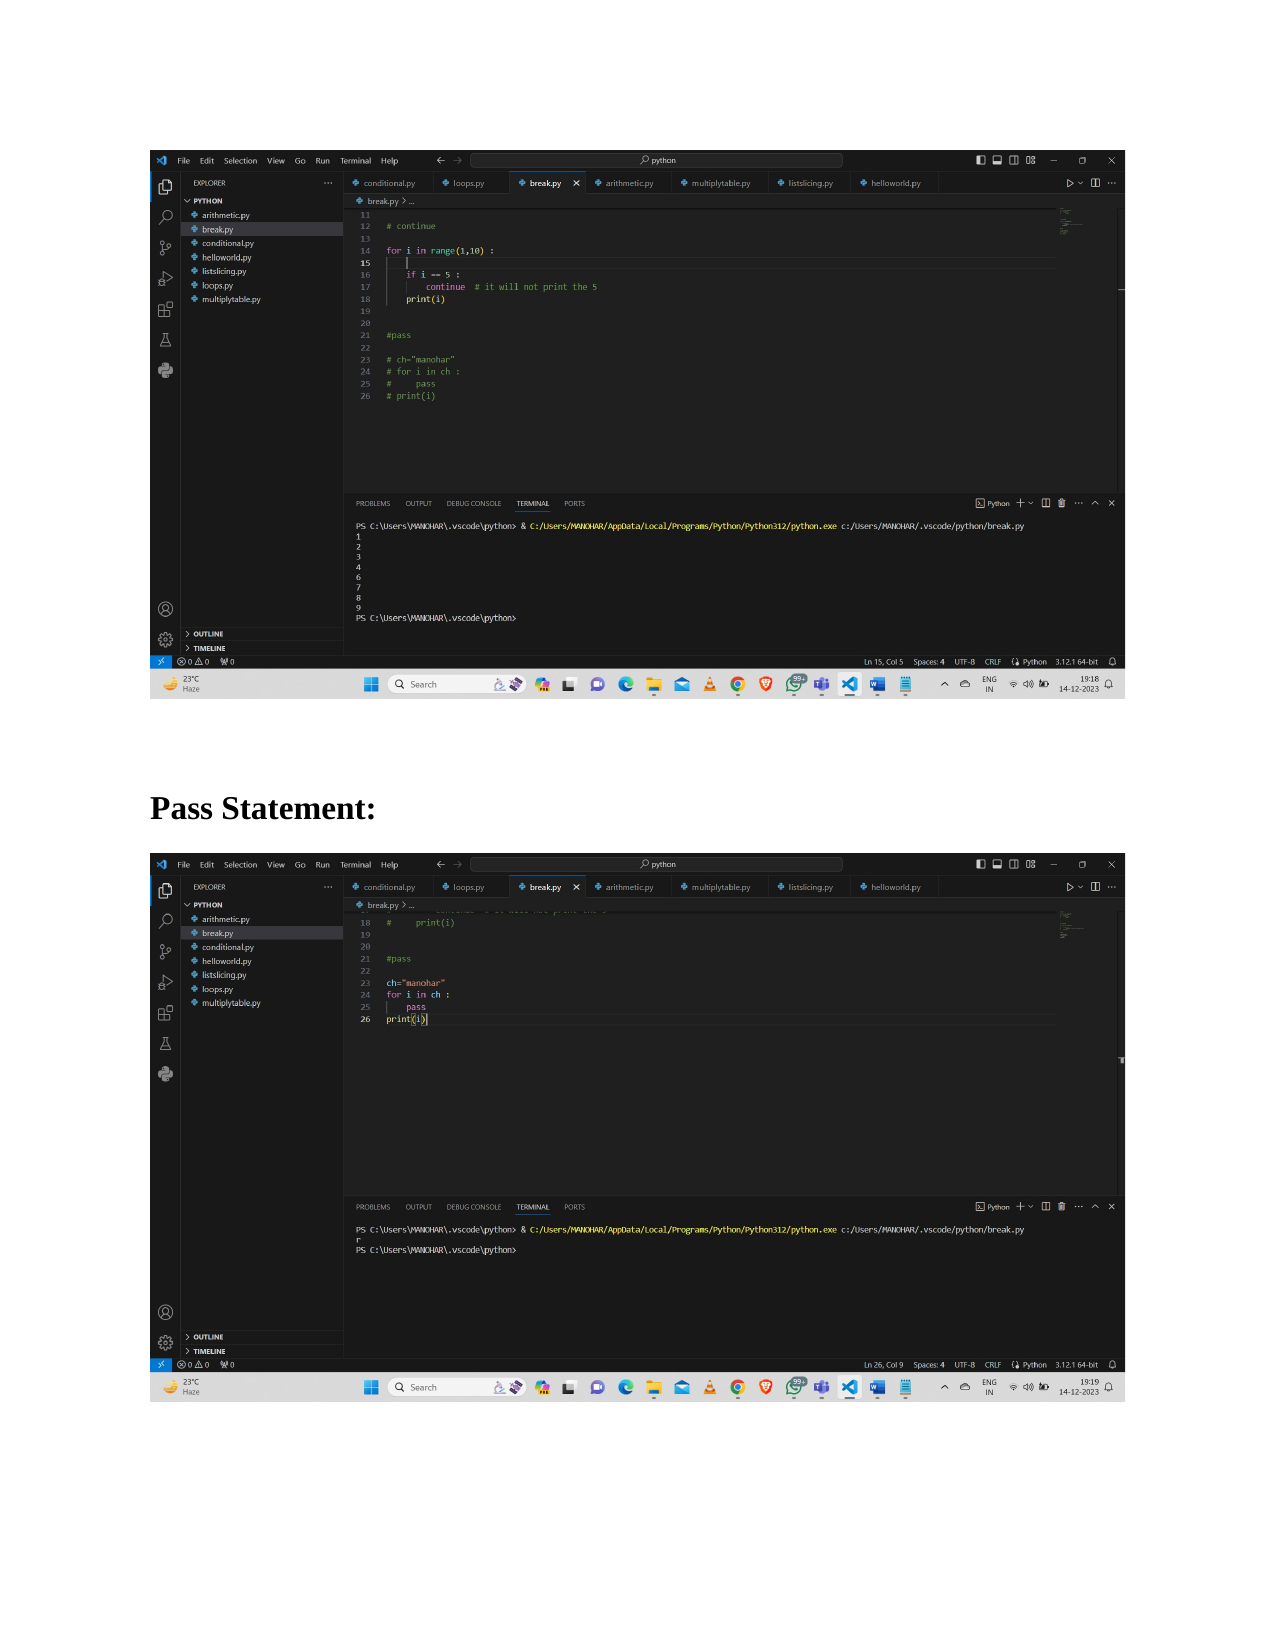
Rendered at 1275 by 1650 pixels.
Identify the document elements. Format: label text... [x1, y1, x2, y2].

picture [150, 853, 1125, 1402]
text Pass Statement: [150, 788, 1125, 827]
picture [150, 150, 1125, 699]
